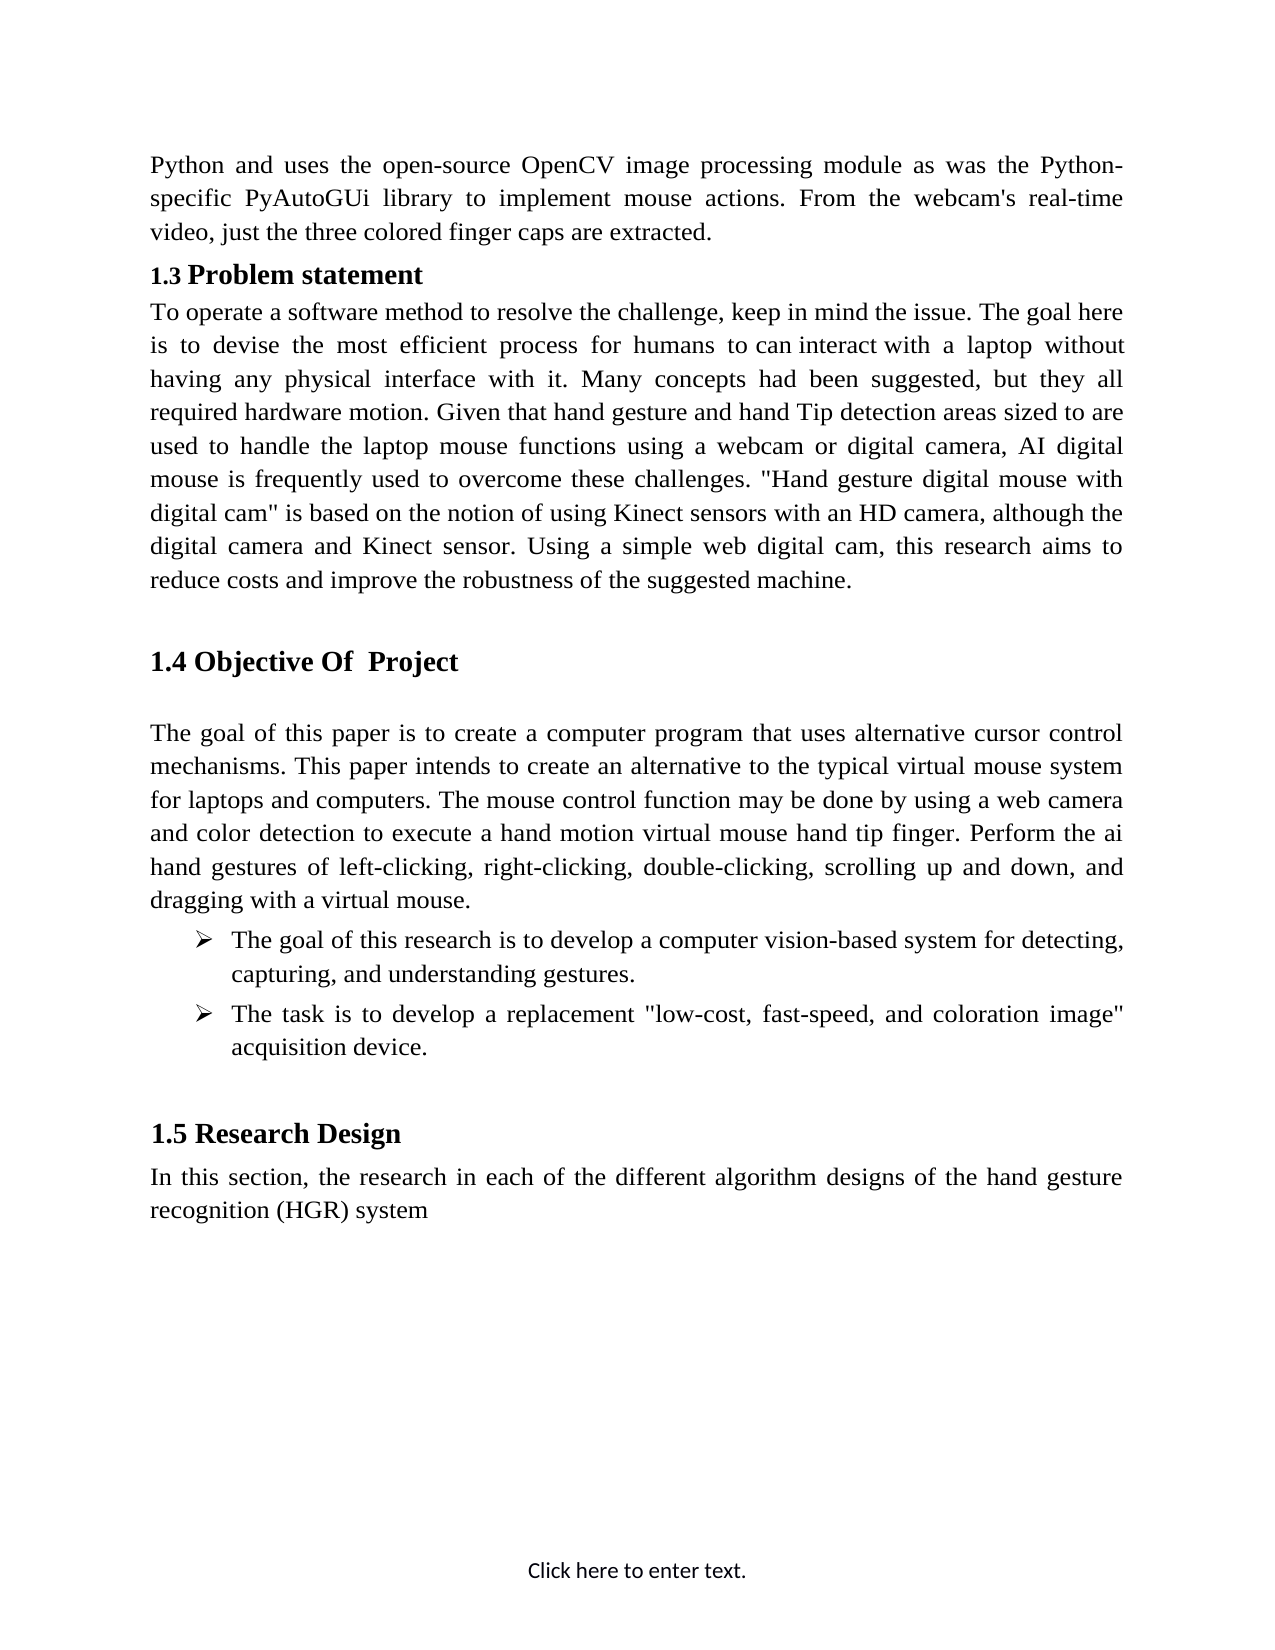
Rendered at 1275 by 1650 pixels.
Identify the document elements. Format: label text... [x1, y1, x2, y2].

list The goal of this paper is to create a computer program that uses alternative cursor control mechanisms. This paper intends to create an alternative to the typical virtual mouse system for laptops and computers. The mouse control function may be done by using a web camera and color detection to execute a hand motion virtual mouse hand tip finger. Perform the ai hand gestures of left-clicking, right-clicking, double-clicking, scrolling up and down, and dragging with a virtual mouse. [150, 718, 1125, 914]
list The goal of this research is to develop a computer vision-based system for detecting, capturing, and understanding gestures. [194, 925, 1125, 988]
list To operate a software method to resolve the challenge, keep in mind the issue. The goal here is to devise the most efficient process for humans to can interact with a laptop without having any physical interface with it. Many concepts had been suggested, but they all required hardware motion. Given that hand gesture and hand Tip detection areas sized to are used to handle the laptop mouse functions using a webcam or digital camera, AI digital mouse is frequently used to overcome these challenges. "Hand gesture digital mouse with digital cam" is based on the notion of using Kinect sensors with an HD camera, although the digital camera and Kinect sensor. Using a simple web digital cam, this research aims to reduce costs and improve the robustness of the suggested machine. [150, 297, 1125, 594]
list The task is to develop a replacement "low-cost, fast-speed, and coloration image" acquisition device. [194, 999, 1125, 1061]
text 1.3 Problem statement [150, 257, 1125, 290]
subtitle 1.5 Research Design [151, 1116, 1057, 1149]
list In this section, the research in each of the different algorithm designs of the hand gesture recognition (HGR) system [150, 1162, 1125, 1224]
text 1.4 Objective Of Project [150, 644, 1125, 678]
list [150, 150, 1125, 246]
